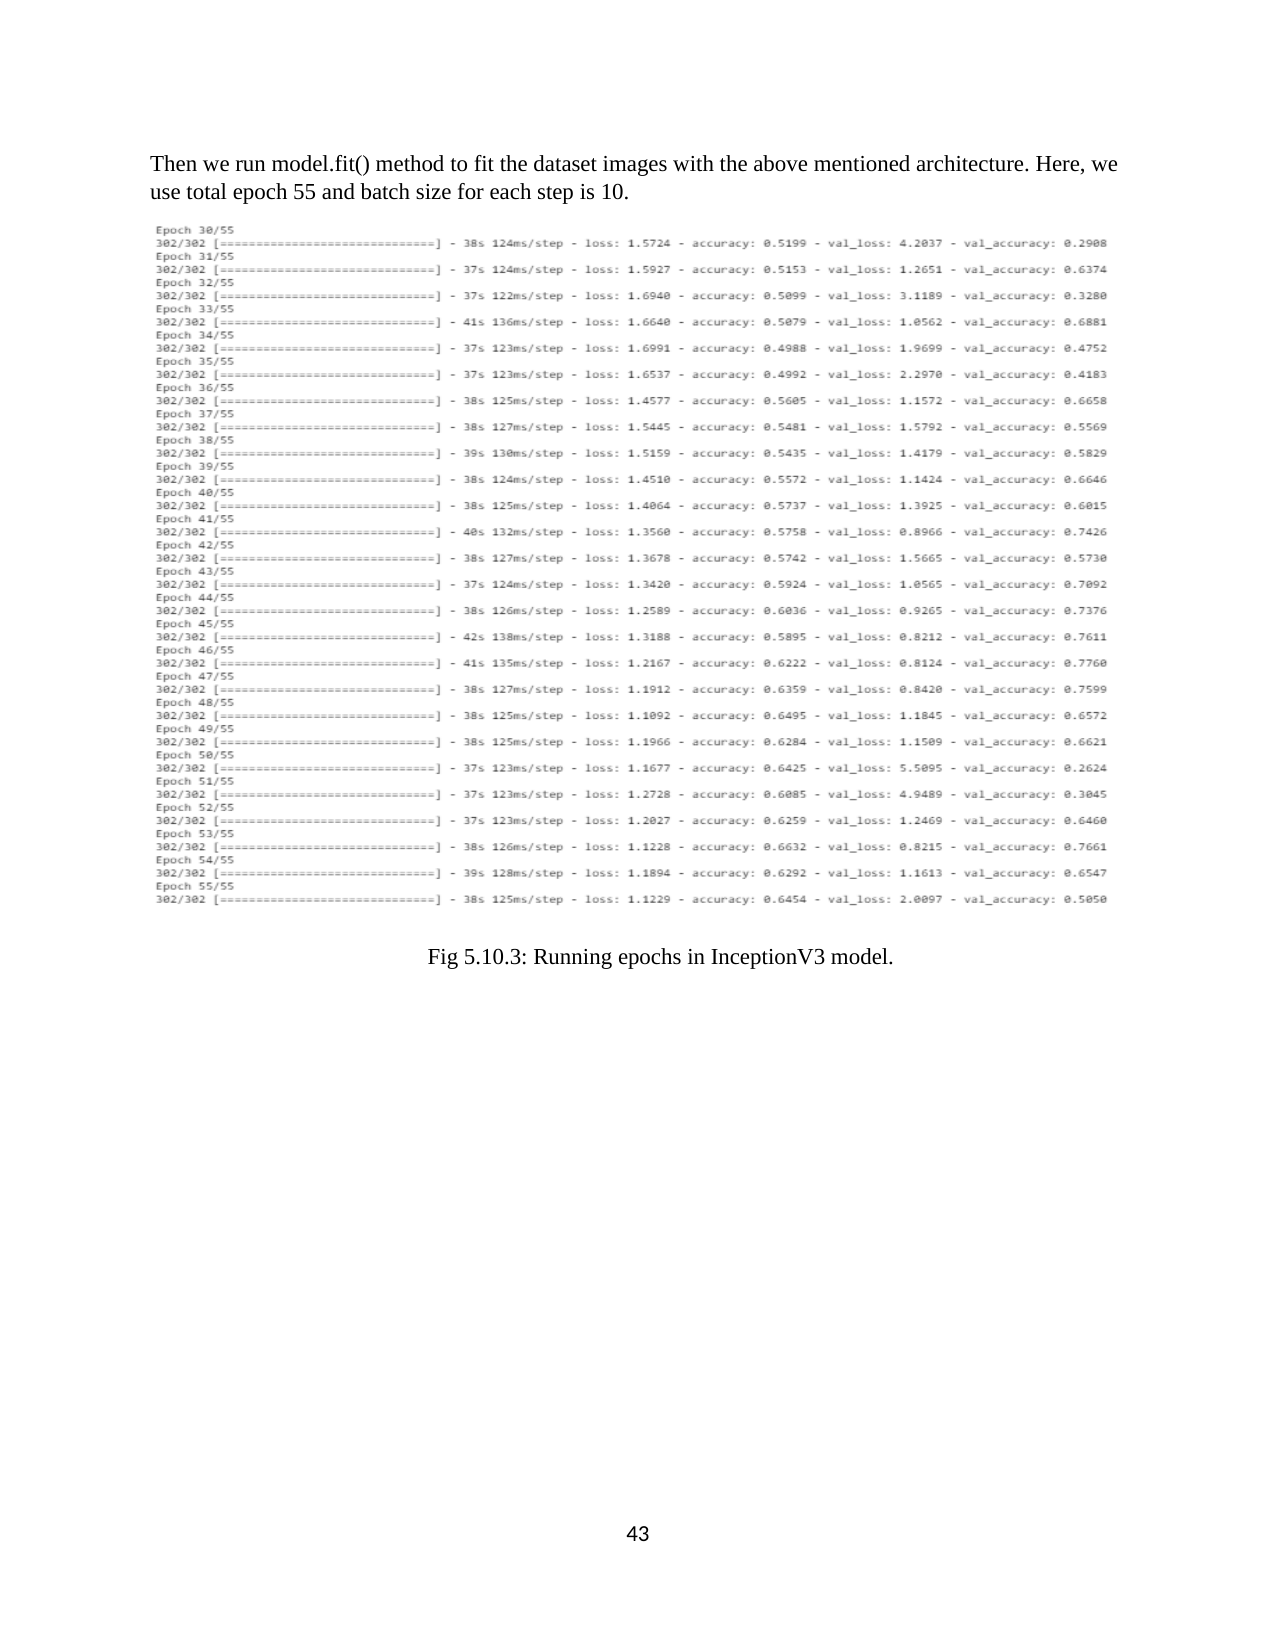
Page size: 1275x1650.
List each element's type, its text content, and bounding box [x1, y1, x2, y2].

text Then we run model.fit() method to fit the dataset images with the above mentioned architecture. Here, we use total epoch 55 and batch size for each step is 10. [150, 150, 1125, 205]
picture [150, 223, 1122, 913]
